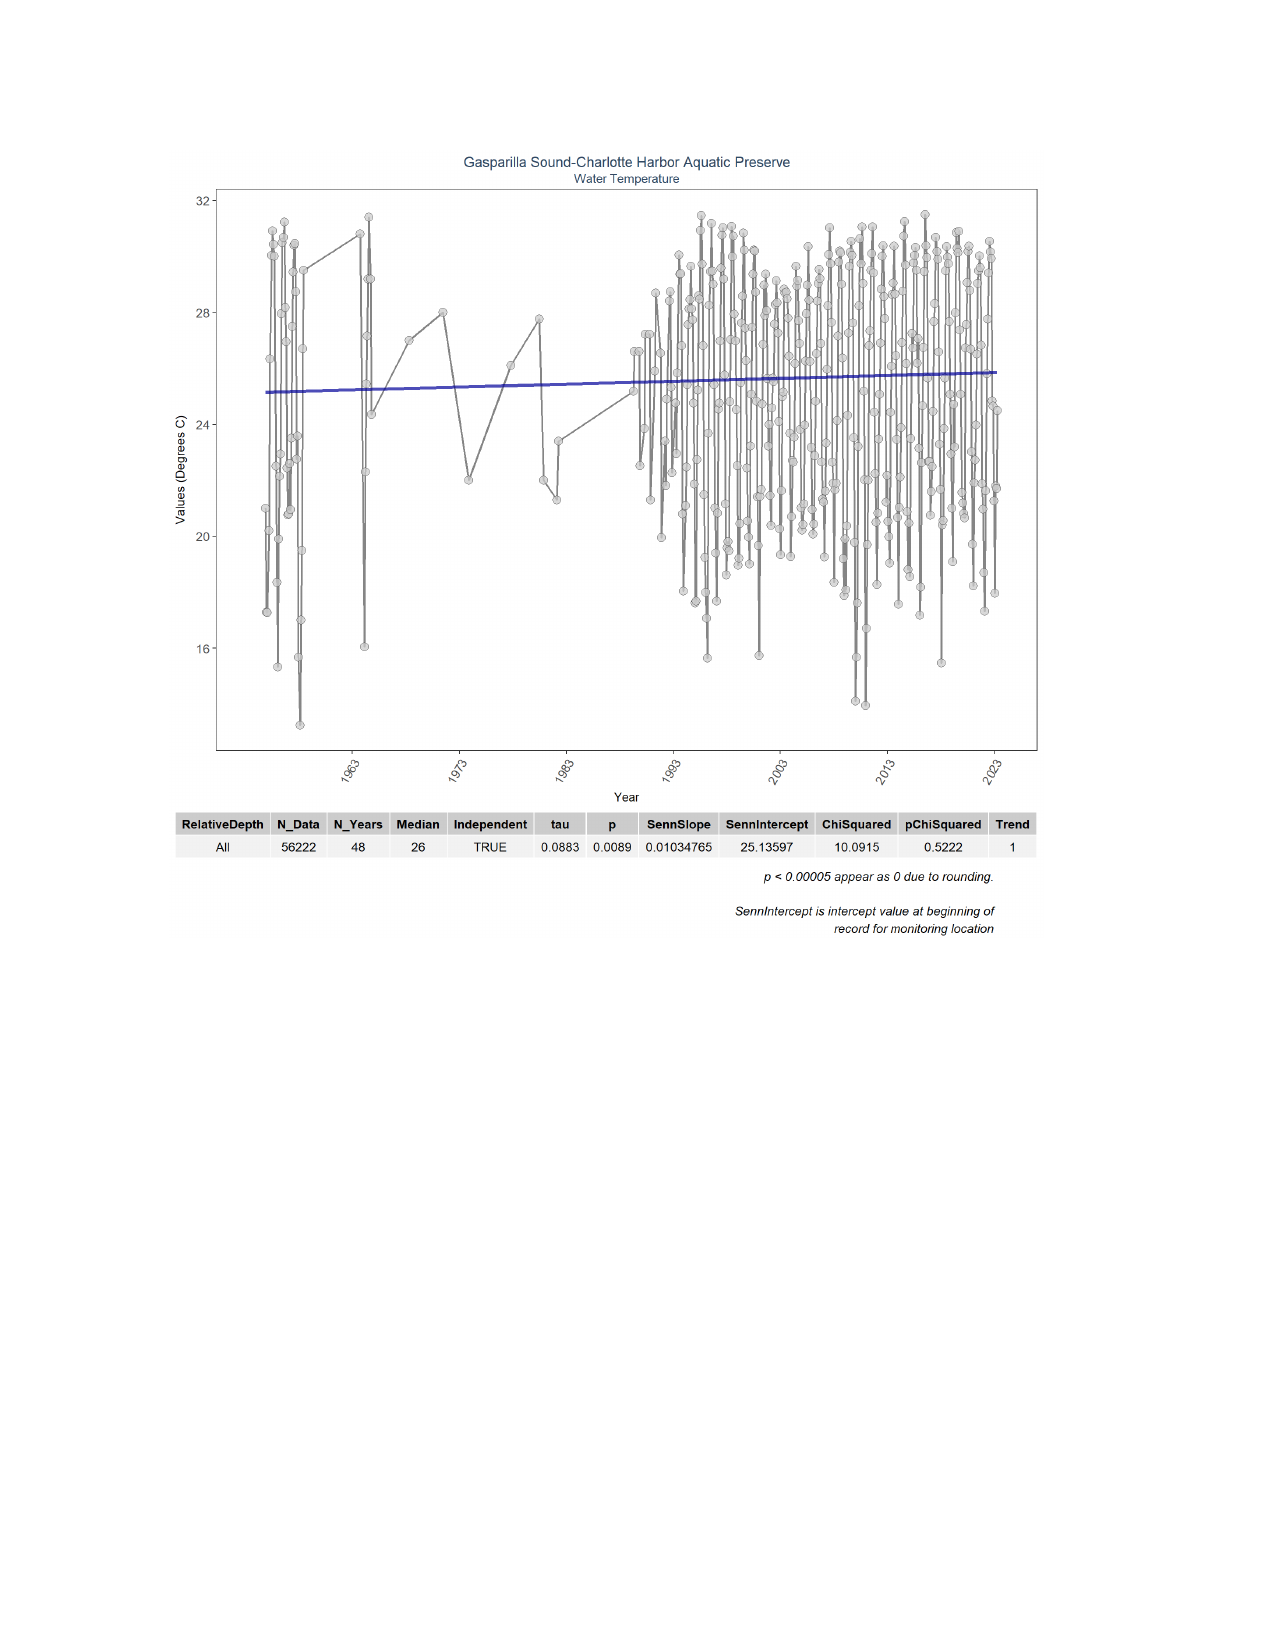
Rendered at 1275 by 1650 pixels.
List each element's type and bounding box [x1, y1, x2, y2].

picture [168, 150, 1044, 938]
